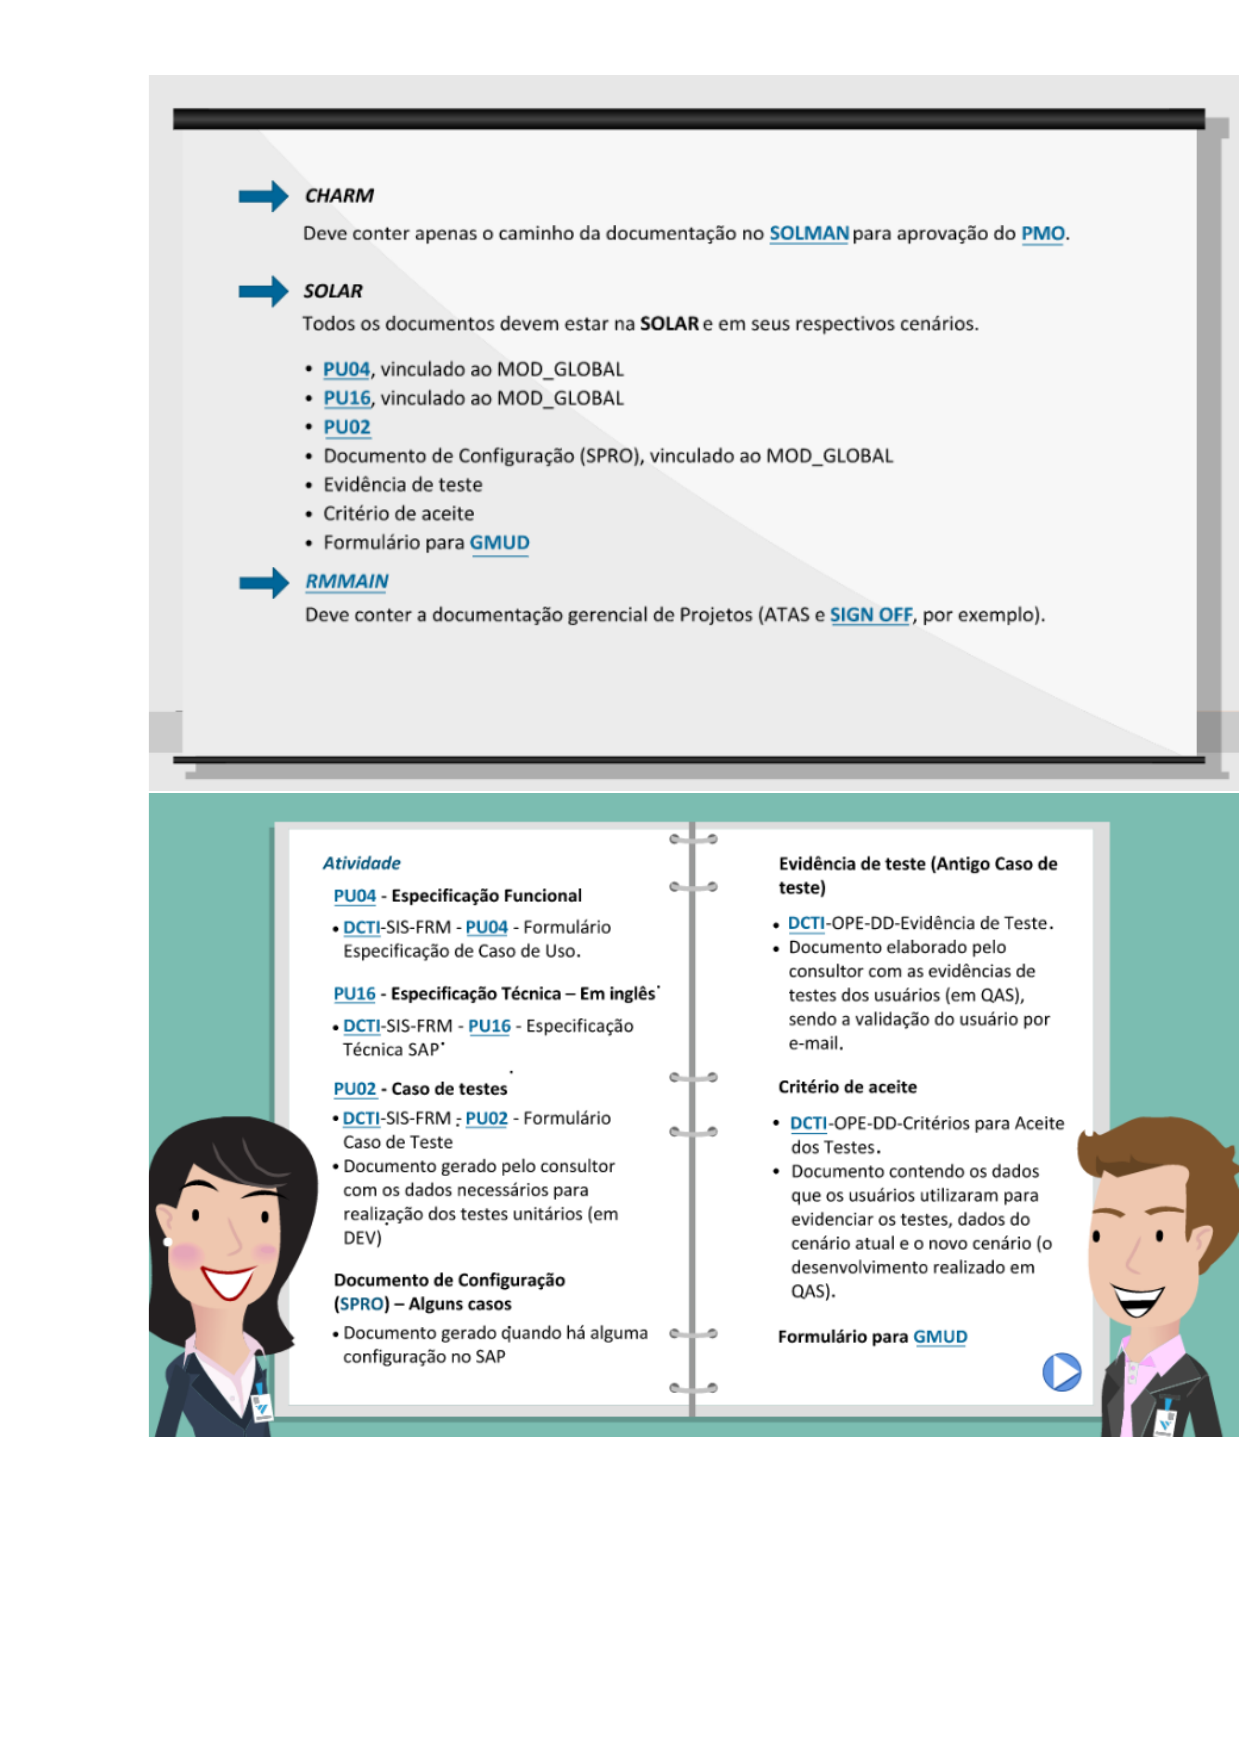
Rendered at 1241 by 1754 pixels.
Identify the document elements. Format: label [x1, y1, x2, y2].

picture [148, 75, 1239, 791]
picture [148, 793, 1239, 1437]
